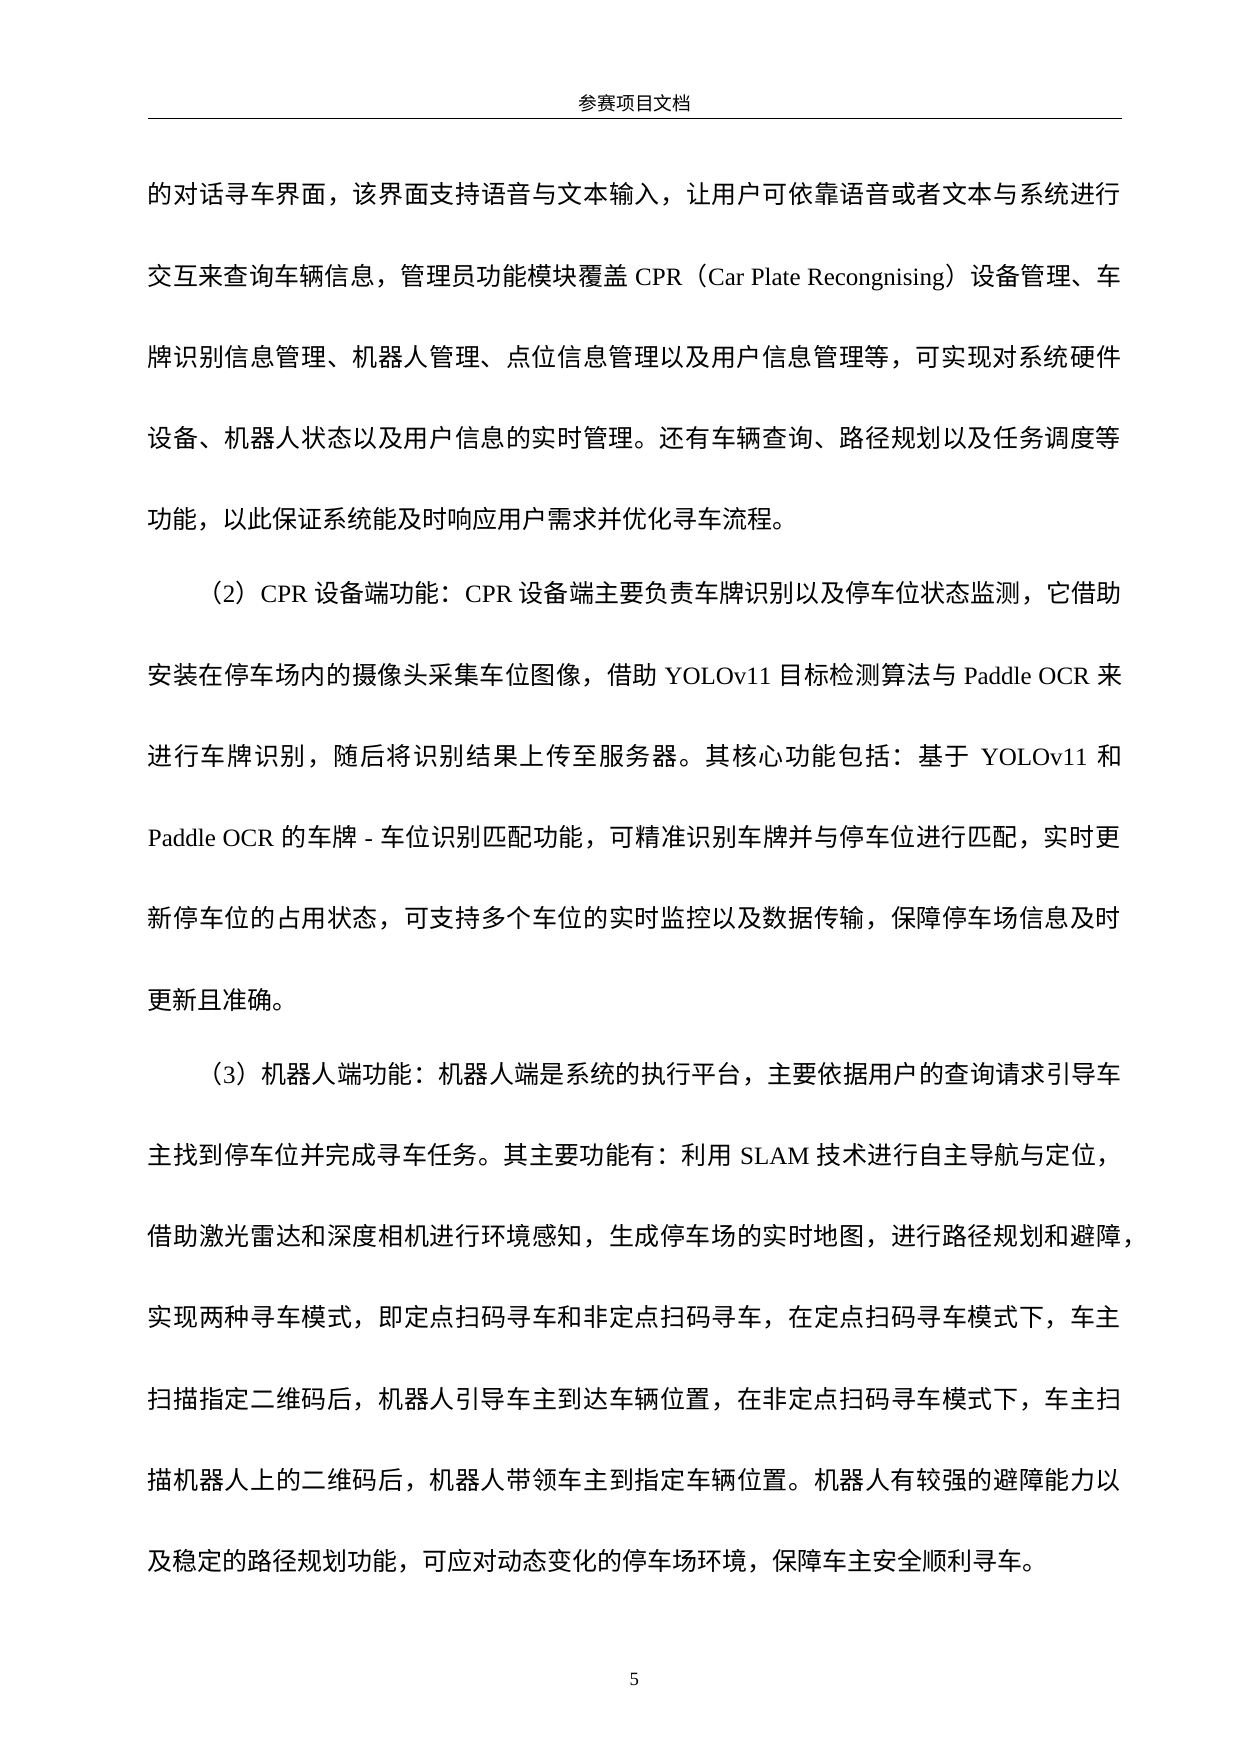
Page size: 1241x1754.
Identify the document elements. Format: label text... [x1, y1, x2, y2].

text （2）CPR 设备端功能：CPR 设备端主要负责车牌识别以及停车位状态监测，它借助安装在停车场内的摄像头采集车位图像，借助 YOLOv11 目标检测算法与 Paddle OCR 来进行车牌识别，随后将识别结果上传至服务器。其核心功能包括：基于 YOLOv11 和 Paddle OCR 的车牌 - 车位识别匹配功能，可精准识别车牌并与停车位进行匹配，实时更新停车位的占用状态，可支持多个车位的实时监控以及数据传输，保障停车场信息及时更新且准确。 [148, 559, 1122, 1031]
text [148, 160, 1122, 550]
text （3）机器人端功能：机器人端是系统的执行平台，主要依据用户的查询请求引导车主找到停车位并完成寻车任务。其主要功能有：利用 SLAM 技术进行自主导航与定位，借助激光雷达和深度相机进行环境感知，生成停车场的实时地图，进行路径规划和避障，实现两种寻车模式，即定点扫码寻车和非定点扫码寻车，在定点扫码寻车模式下，车主扫描指定二维码后，机器人引导车主到达车辆位置，在非定点扫码寻车模式下，车主扫描机器人上的二维码后，机器人带领车主到指定车辆位置。机器人有较强的避障能力以及稳定的路径规划功能，可应对动态变化的停车场环境，保障车主安全顺利寻车。 [148, 1040, 1122, 1592]
